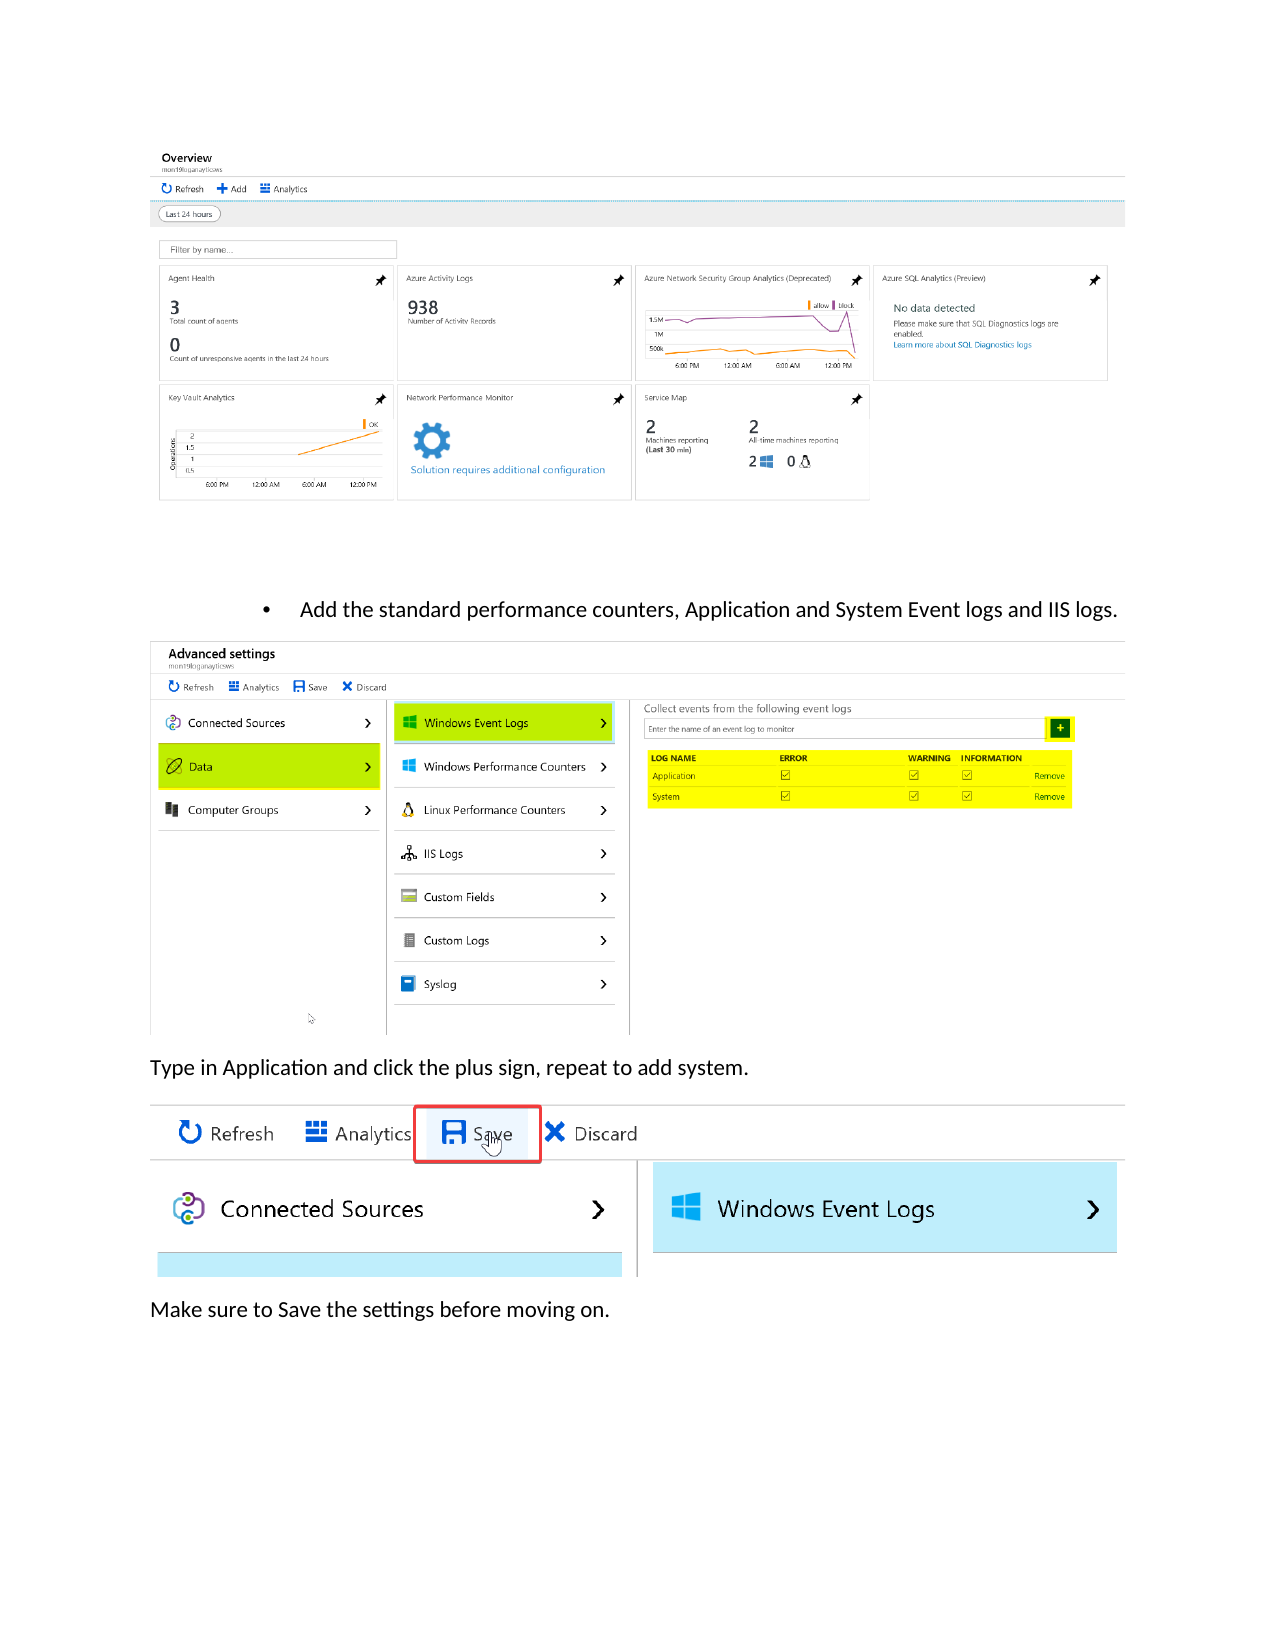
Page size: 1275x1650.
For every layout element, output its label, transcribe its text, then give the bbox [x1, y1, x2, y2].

text Type in Application and click the plus sign, repeat to add system. [150, 1053, 1125, 1081]
picture [150, 1100, 1125, 1277]
list Add the standard performance counters, Application and System Event logs and IIS logs. [262, 595, 1125, 623]
picture [150, 150, 1125, 529]
text Make sure to Save the settings before moving on. [150, 1295, 1125, 1323]
picture [150, 641, 1125, 1035]
